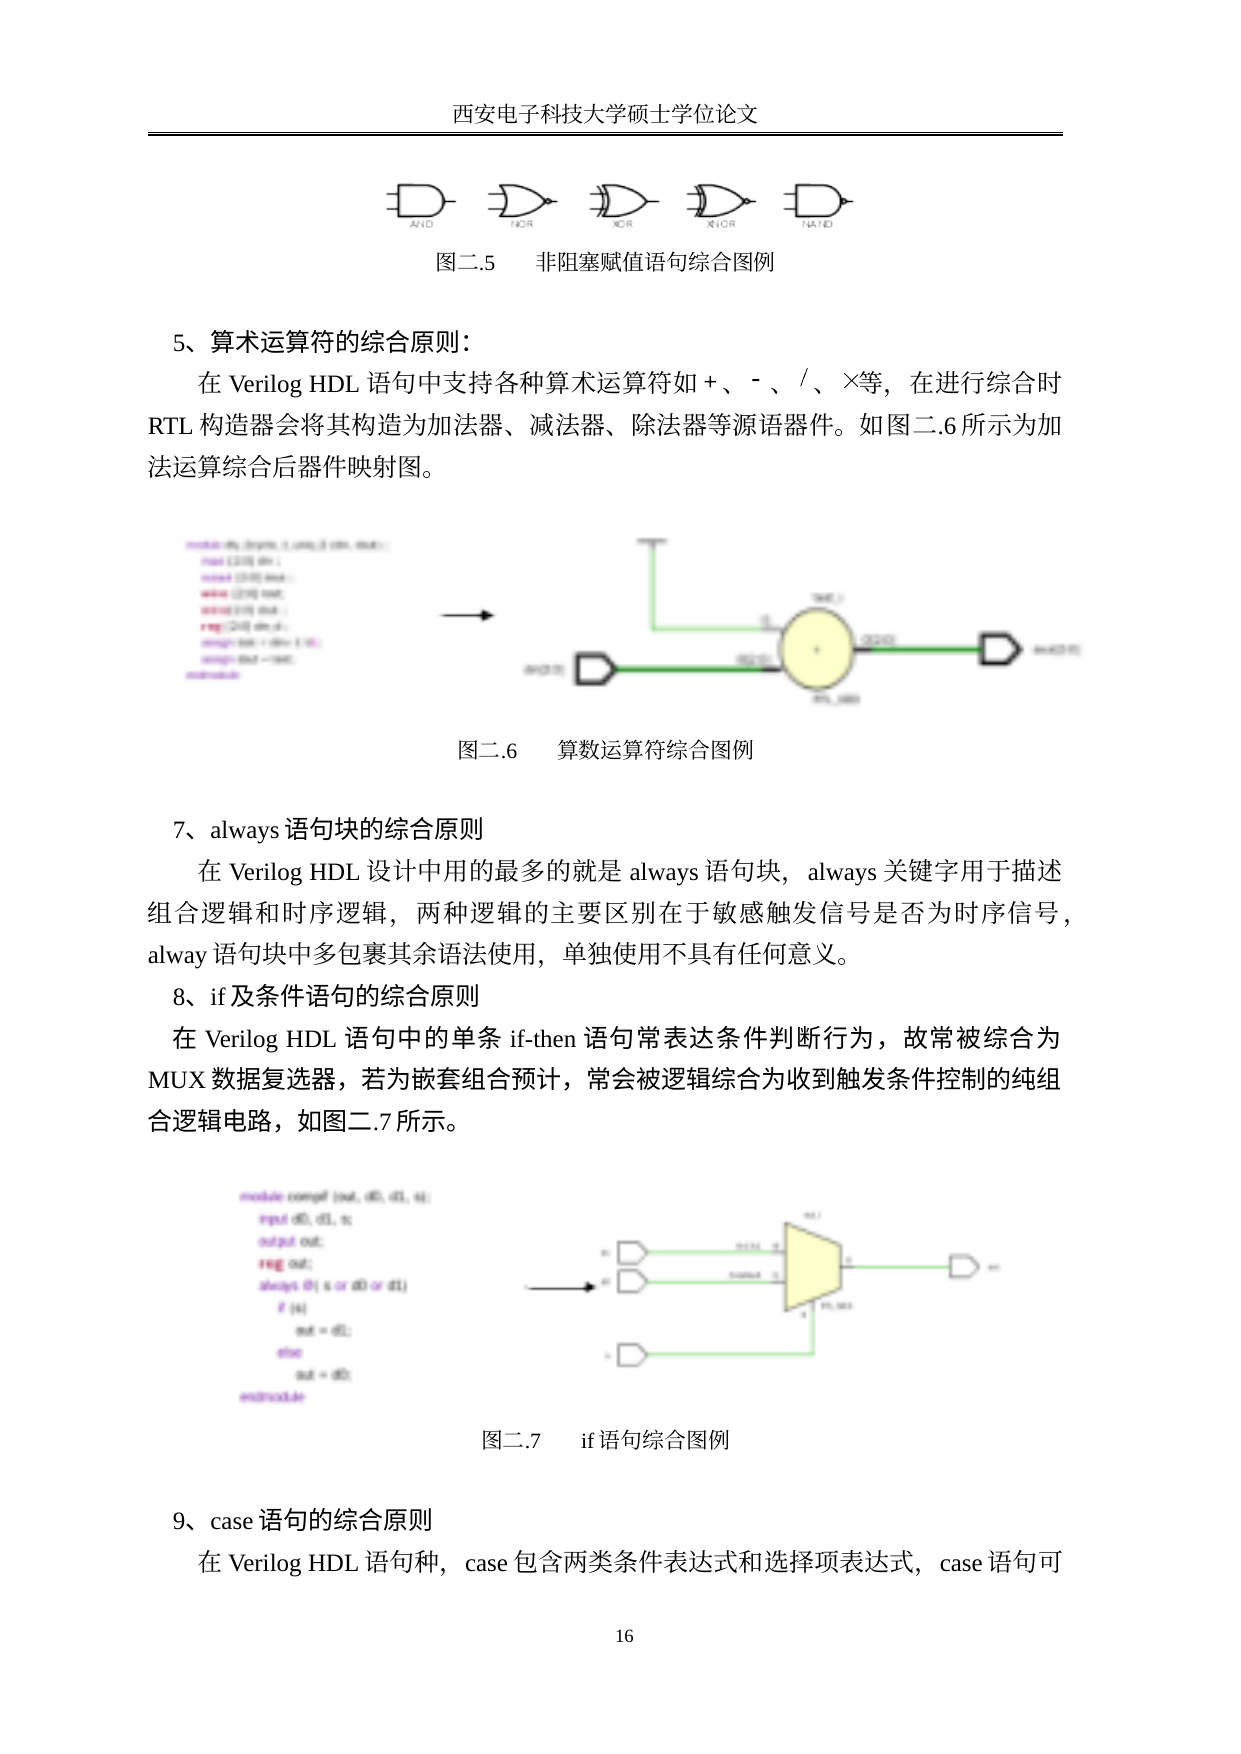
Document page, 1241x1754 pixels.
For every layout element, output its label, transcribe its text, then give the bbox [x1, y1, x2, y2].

text 5、算术运算符的综合原则： [148, 318, 1063, 359]
text if语句综合图例 [148, 1424, 1063, 1455]
list always语句块的综合原则 [148, 806, 1063, 847]
text 非阻塞赋值语句综合图例 [148, 246, 1063, 277]
text 算数运算符综合图例 [148, 733, 1063, 765]
text 在Verilog HDL语句中的单条if-then语句常表达条件判断行为，故常被综合为MUX数据复选器，若为嵌套组合预计，常会被逻辑综合为收到触发条件控制的纯组合逻辑电路，如图2.12所示。 [148, 1014, 1063, 1139]
list case语句的综合原则 [148, 1496, 1063, 1538]
text 在Verilog HDL设计中用的最多的就是always语句块，always关键字用于描述组合逻辑和时序逻辑，两种逻辑的主要区别在于敏感触发信号是否为时序信号，alway语句块中多包裹其余语法使用，单独使用不具有任何意义。 [148, 847, 1063, 972]
text 在Verilog HDL语句中支持各种算术运算符如、、、等，在进行综合时RTL构造器会将其构造为加法器、减法器、除法器等源语器件。如图2.11所示为加法运算综合后器件映射图。 [148, 359, 1063, 484]
text 在Verilog HDL语句种，case包含两类条件表达式和选择项表达式，case语句可以看作是嵌套的if语句，所以其综合原则与嵌套if条件语句类似，如图2.13所示。 [148, 1538, 1063, 1579]
list if及条件语句的综合原则 [148, 972, 1063, 1014]
